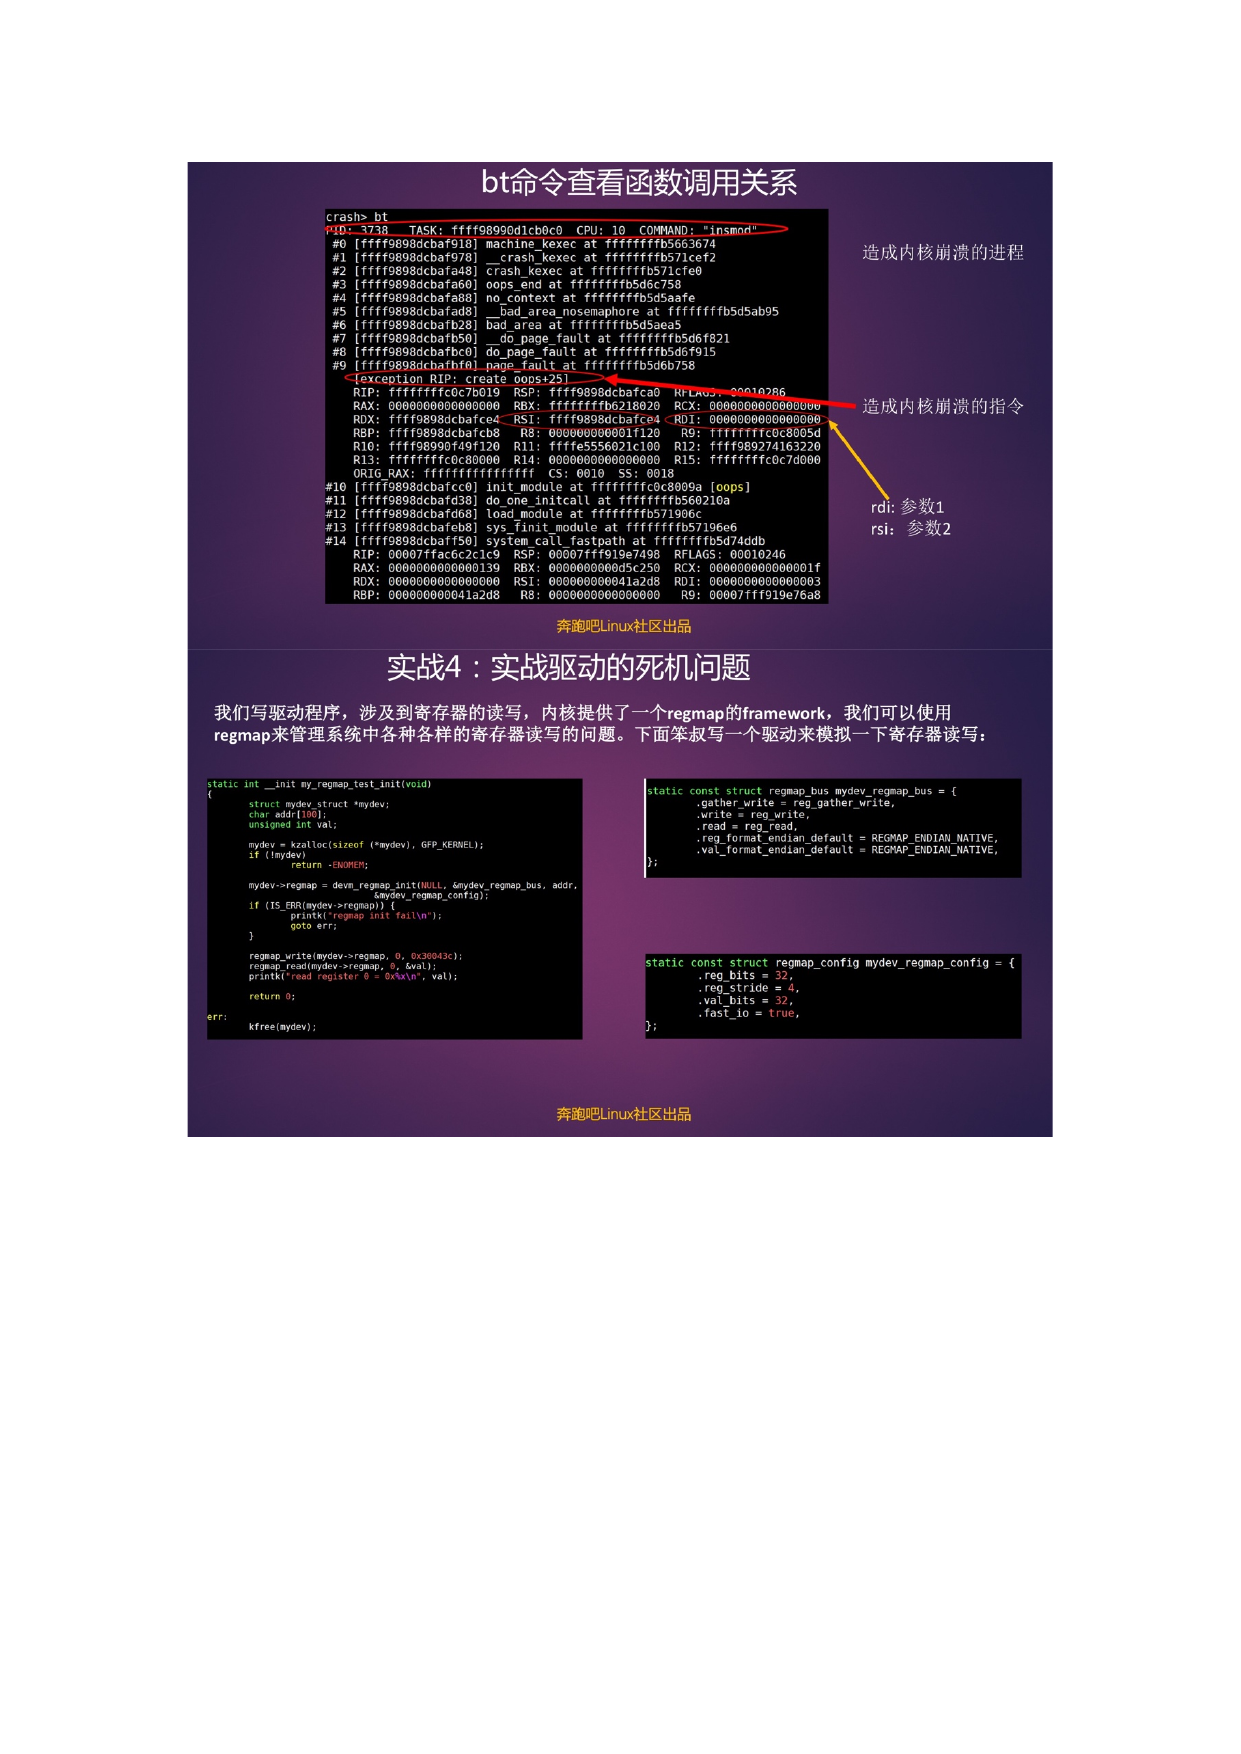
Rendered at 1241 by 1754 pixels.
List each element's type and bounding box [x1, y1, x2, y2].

picture [187, 162, 1053, 1137]
